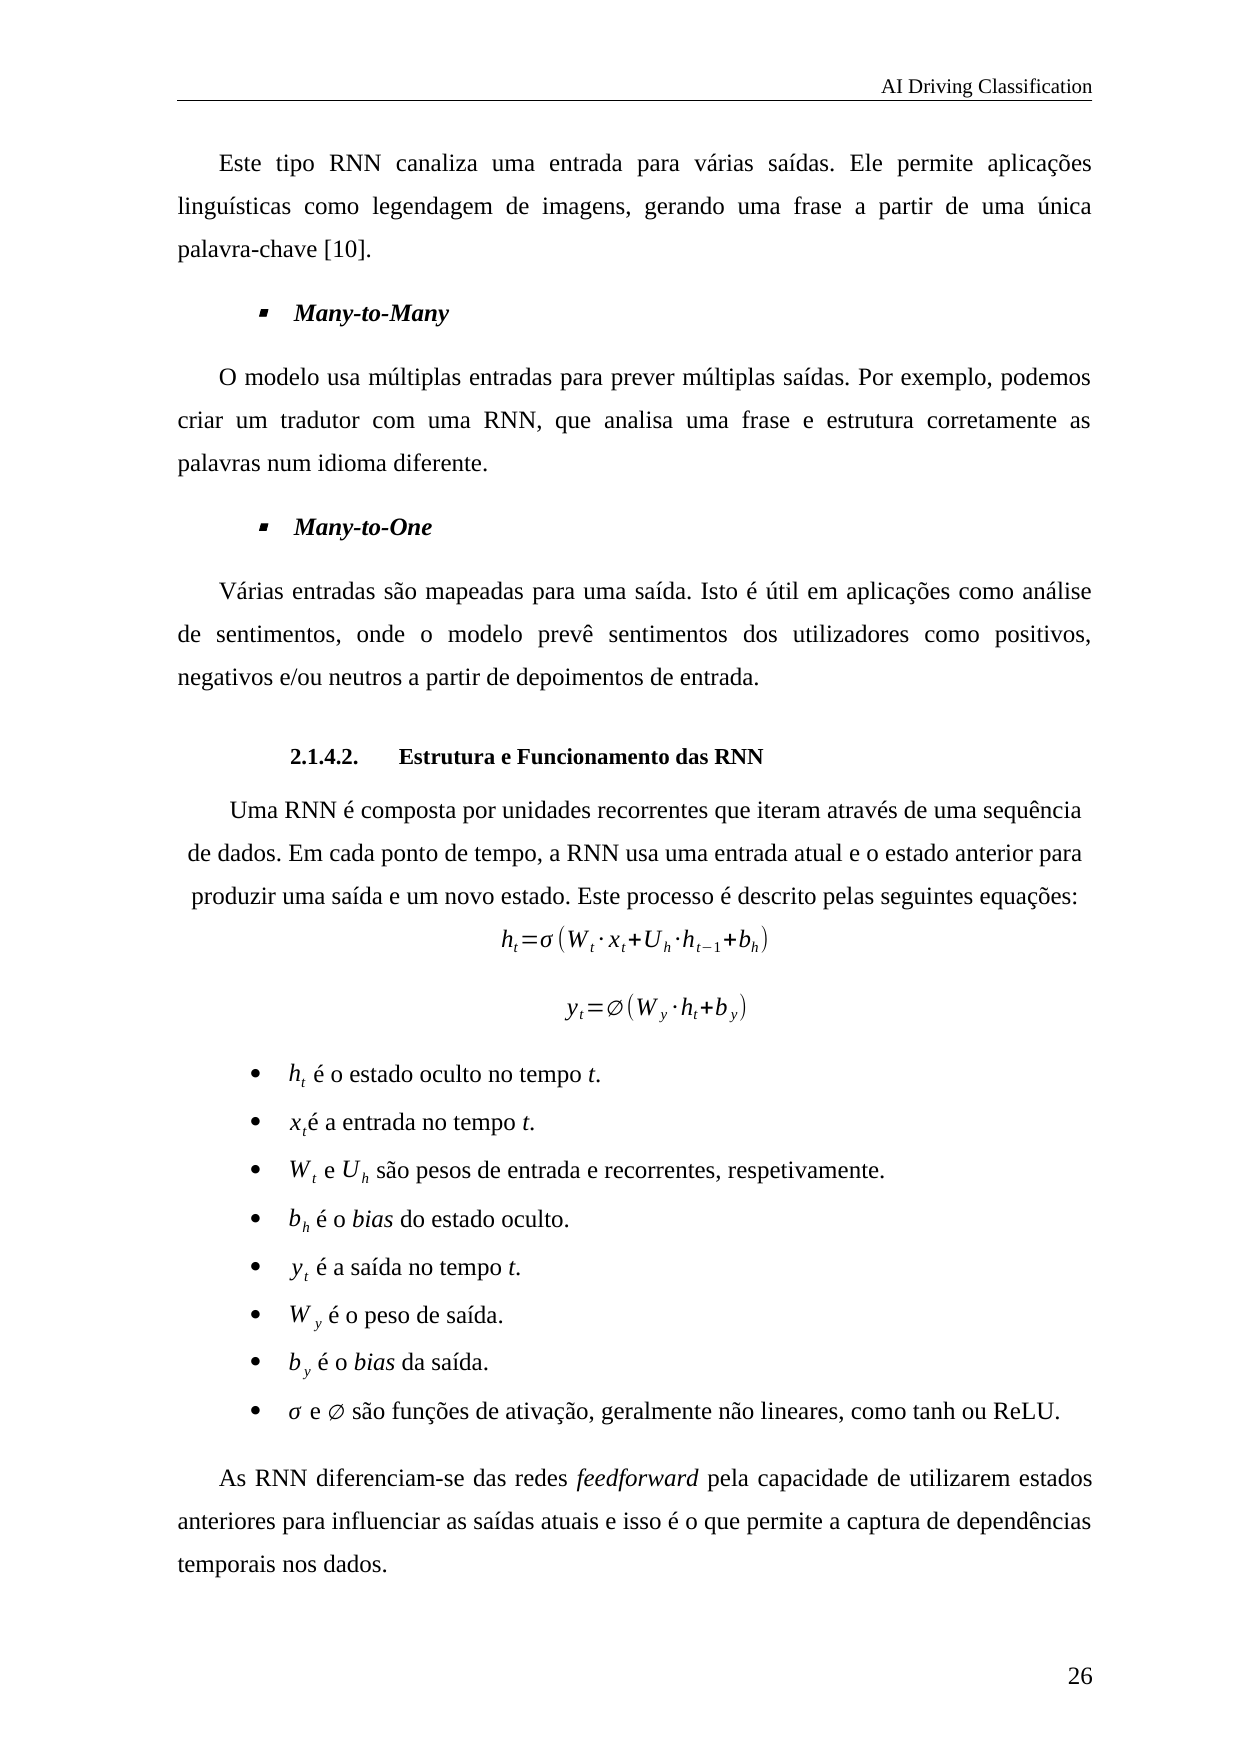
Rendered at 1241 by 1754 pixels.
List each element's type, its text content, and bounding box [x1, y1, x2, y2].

list Many-to-Many [256, 298, 1092, 327]
text As RNN diferenciam-se das redes feedforward pela capacidade de utilizarem estados anteriores para influenciar as saídas atuais e isso é o que permite a captura de dependências temporais nos dados. [177, 1463, 1092, 1578]
list e são funções de ativação, geralmente não lineares, como tanh ou ReLU. [251, 1396, 1092, 1427]
subtitle Estrutura e Funcionamento das RNN [290, 743, 1092, 769]
list ​ é o estado oculto no tempo t. [251, 1059, 1092, 1092]
list Many-to-One [256, 512, 1092, 541]
list é o peso de saída. [251, 1300, 1092, 1333]
text Este tipo RNN canaliza uma entrada para várias saídas. Ele permite aplicações linguísticas como legendagem de imagens, gerando uma frase a partir de uma única palavra-chave . [177, 148, 1092, 263]
list é a entrada no tempo t. [251, 1107, 1092, 1141]
list é a saída no tempo t. [251, 1252, 1092, 1286]
text Uma RNN é composta por unidades recorrentes que iteram através de uma sequência de dados. Em cada ponto de tempo, a RNN usa uma entrada atual e o estado anterior para produzir uma saída e um novo estado. Este processo é descrito pelas seguintes equações: [177, 795, 1092, 956]
list ​ é o bias do estado oculto. [251, 1204, 1092, 1237]
list ​ e ​ são pesos de entrada e recorrentes, respetivamente. [251, 1155, 1092, 1188]
text O modelo usa múltiplas entradas para prever múltiplas saídas. Por exemplo, podemos criar um tradutor com uma RNN, que analisa uma frase e estrutura corretamente as palavras num idioma diferente. [177, 362, 1092, 477]
text Várias entradas são mapeadas para uma saída. Isto é útil em aplicações como análise de sentimentos, onde o modelo prevê sentimentos dos utilizadores como positivos, negativos e/ou neutros a partir de depoimentos de entrada. [177, 576, 1092, 691]
list ​ é o bias da saída. [251, 1347, 1092, 1381]
